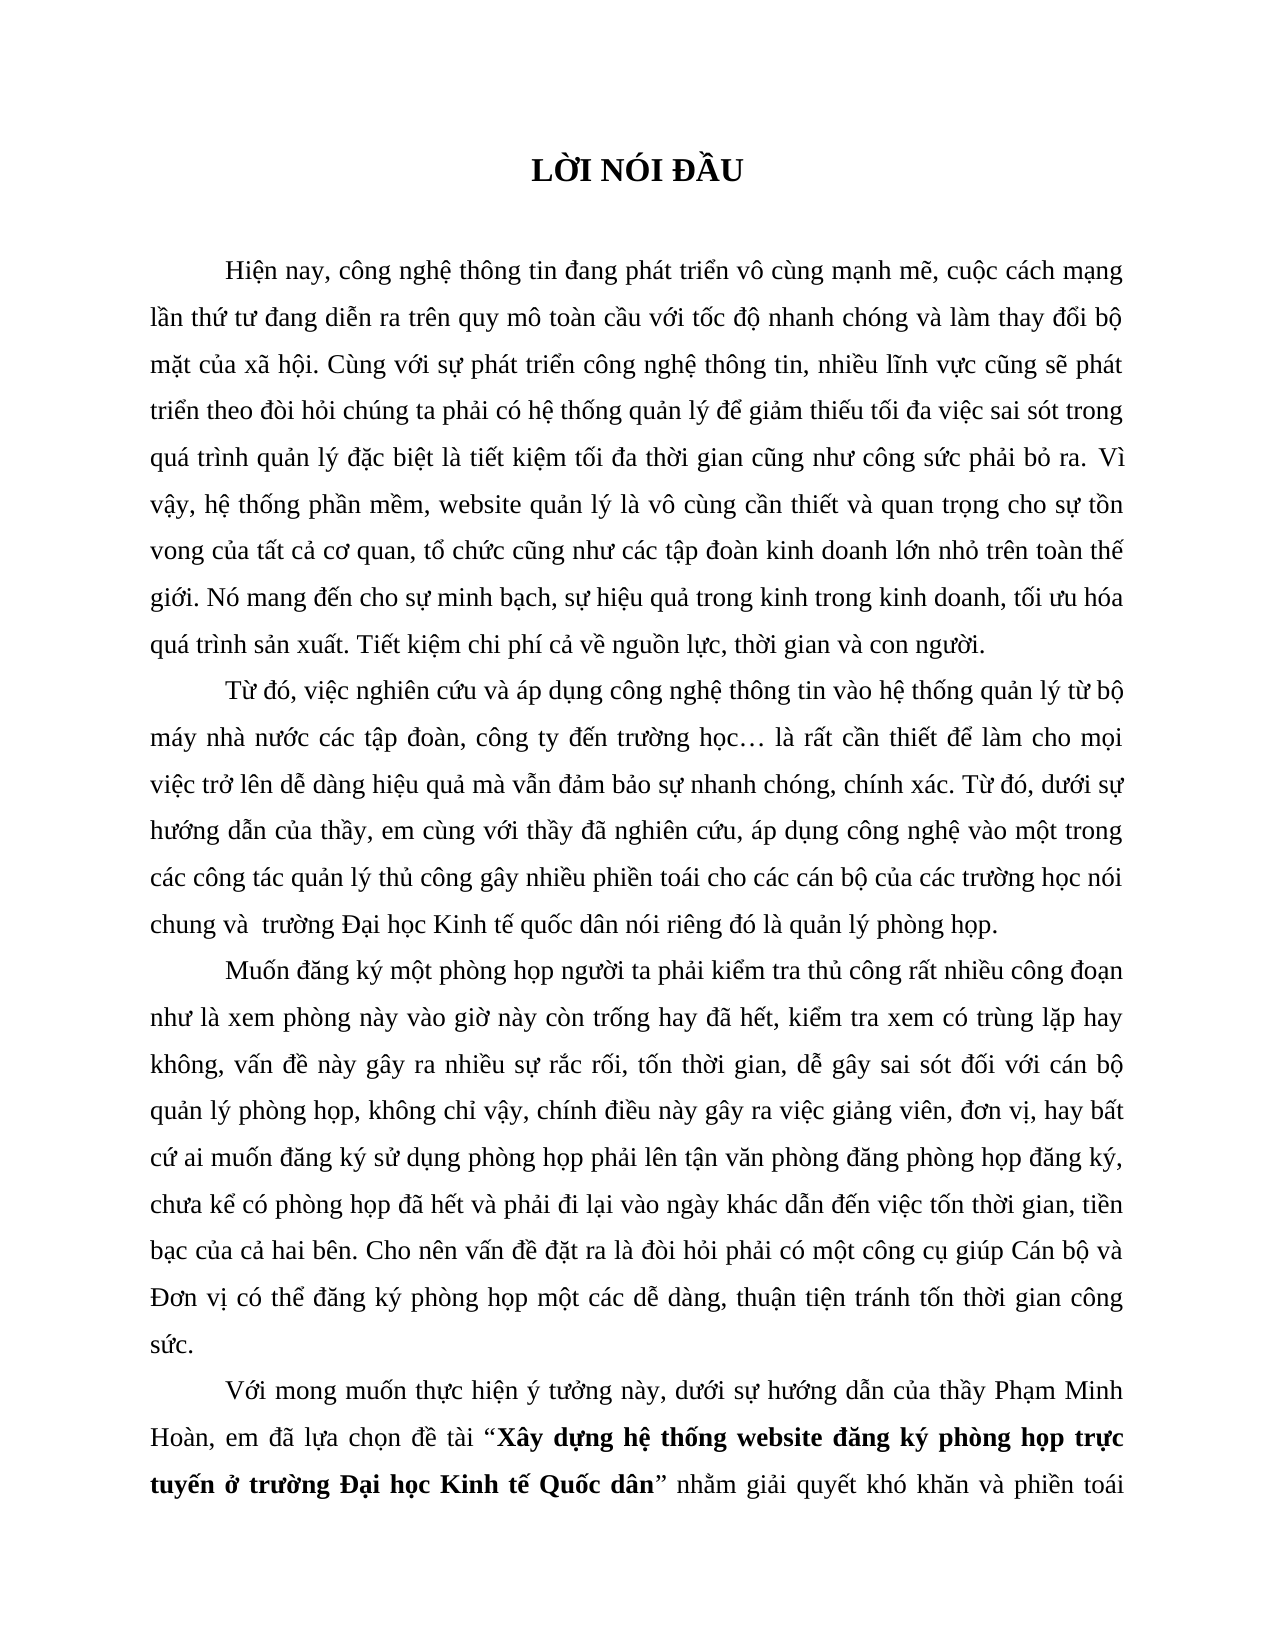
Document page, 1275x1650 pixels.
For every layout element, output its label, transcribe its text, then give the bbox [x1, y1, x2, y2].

text Hiện nay, công nghệ thông tin đang phát triển vô cùng mạnh mẽ, cuộc cách mạng lần thứ tư đang diễn ra trên quy mô toàn cầu với tốc độ nhanh chóng và làm thay đổi bộ mặt của xã hội. Cùng với sự phát triển công nghệ thông tin, nhiều lĩnh vực cũng sẽ phát triển theo đòi hỏi chúng ta phải có hệ thống quản lý để giảm thiếu tối đa việc sai sót trong quá trình quản lý đặc biệt là tiết kiệm tối đa thời gian cũng như công sức phải bỏ ra. Vì vậy, hệ thống phần mềm, website quản lý là vô cùng cần thiết và quan trọng cho sự tồn vong của tất cả cơ quan, tổ chức cũng như các tập đoàn kinh doanh lớn nhỏ trên toàn thế giới. Nó mang đến cho sự minh bạch, sự hiệu quả trong kinh trong kinh doanh, tối ưu hóa quá trình sản xuất. Tiết kiệm chi phí cả về nguồn lực, thời gian và con người. [150, 254, 1125, 659]
text Muốn đăng ký một phòng họp người ta phải kiểm tra thủ công rất nhiều công đoạn như là xem phòng này vào giờ này còn trống hay đã hết, kiểm tra xem có trùng lặp hay không, vấn đề này gây ra nhiều sự rắc rối, tốn thời gian, dễ gây sai sót đối với cán bộ quản lý phòng họp, không chỉ vậy, chính điều này gây ra việc giảng viên, đơn vị, hay bất cứ ai muốn đăng ký sử dụng phòng họp phải lên tận văn phòng đăng phòng họp đăng ký, chưa kể có phòng họp đã hết và phải đi lại vào ngày khác dẫn đến việc tốn thời gian, tiền bạc của cả hai bên. Cho nên vấn đề đặt ra là đòi hỏi phải có một công cụ giúp Cán bộ và Đơn vị có thể đăng ký phòng họp một các dễ dàng, thuận tiện tránh tốn thời gian công sức. [150, 954, 1125, 1359]
text Từ đó, việc nghiên cứu và áp dụng công nghệ thông tin vào hệ thống quản lý từ bộ máy nhà nước các tập đoàn, công ty đến trường học… là rất cần thiết để làm cho mọi việc trở lên dễ dàng hiệu quả mà vẫn đảm bảo sự nhanh chóng, chính xác. Từ đó, dưới sự hướng dẫn của thầy, em cùng với thầy đã nghiên cứu, áp dụng công nghệ vào một trong các công tác quản lý thủ công gây nhiều phiền toái cho các cán bộ của các trường học nói chung và trường Đại học Kinh tế quốc dân nói riêng đó là quản lý phòng họp. [150, 674, 1125, 939]
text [150, 1374, 1125, 1499]
subtitle LỜI NÓI ĐẦU [150, 150, 1125, 188]
